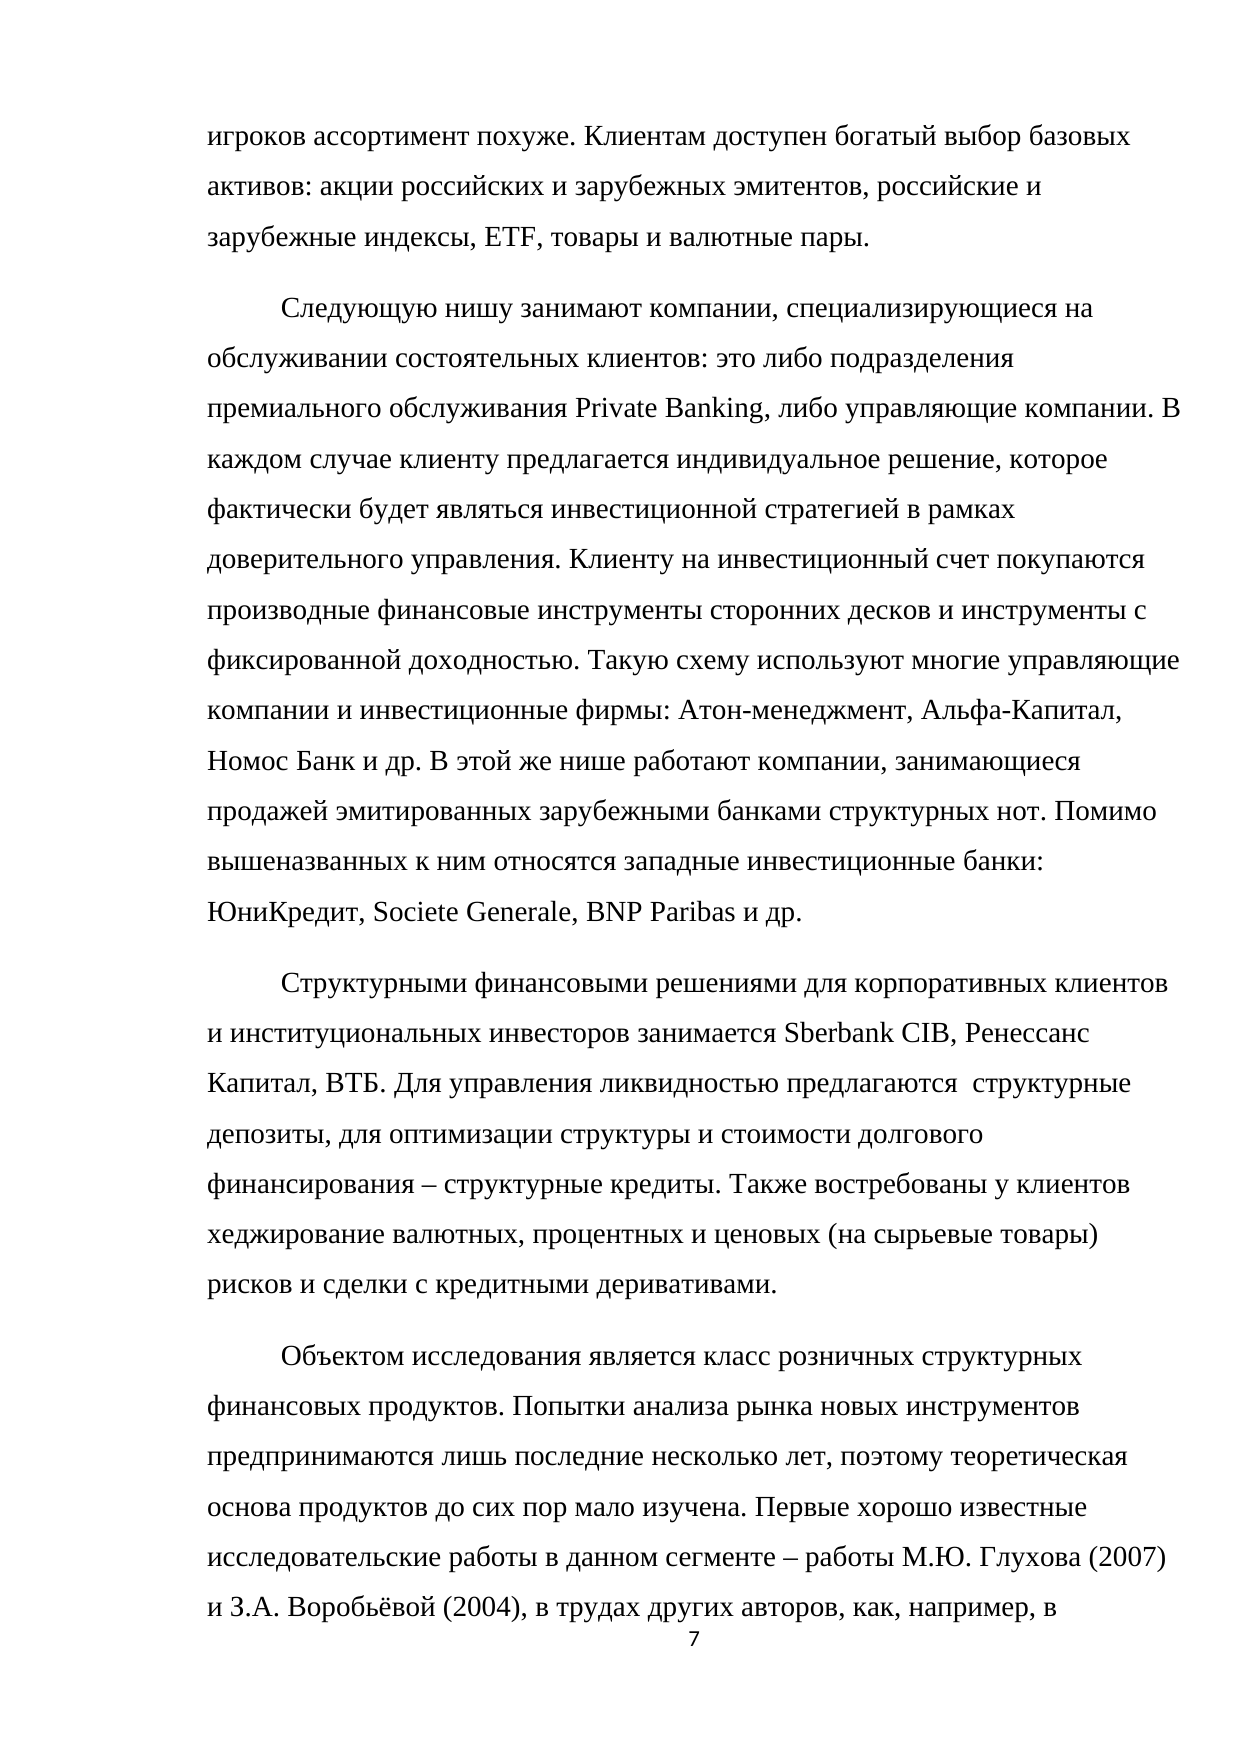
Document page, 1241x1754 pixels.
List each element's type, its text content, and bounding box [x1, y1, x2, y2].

text Следующую нишу занимают компании, специализирующиеся на обслуживании состоятельных клиентов: это либо подразделения премиального обслуживания Private Banking, либо управляющие компании. В каждом случае клиенту предлагается индивидуальное решение, которое фактически будет являться инвестиционной стратегией в рамках доверительного управления. Клиенту на инвестиционный счет покупаются производные финансовые инструменты сторонних десков и инструменты с фиксированной доходностью. Такую схему используют многие управляющие компании и инвестиционные фирмы: Атон-менеджмент, Альфа-Капитал, Номос Банк и др. В этой же нише работают компании, занимающиеся продажей эмитированных зарубежными банками структурных нот. Помимо вышеназванных к ним относятся западные инвестиционные банки: ЮниКредит, Societe Generale, BNP Paribas и др. [207, 290, 1181, 927]
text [207, 118, 1181, 252]
text Структурными финансовыми решениями для корпоративных клиентов и институциональных инвесторов занимается Sberbank CIB, Ренессанс Капитал, ВТБ. Для управления ликвидностью предлагаются структурные депозиты, для оптимизации структуры и стоимости долгового финансирования – структурные кредиты. Также востребованы у клиентов хеджирование валютных, процентных и ценовых (на сырьевые товары) рисков и сделки с кредитными деривативами. [207, 965, 1181, 1300]
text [207, 1338, 1181, 1623]
